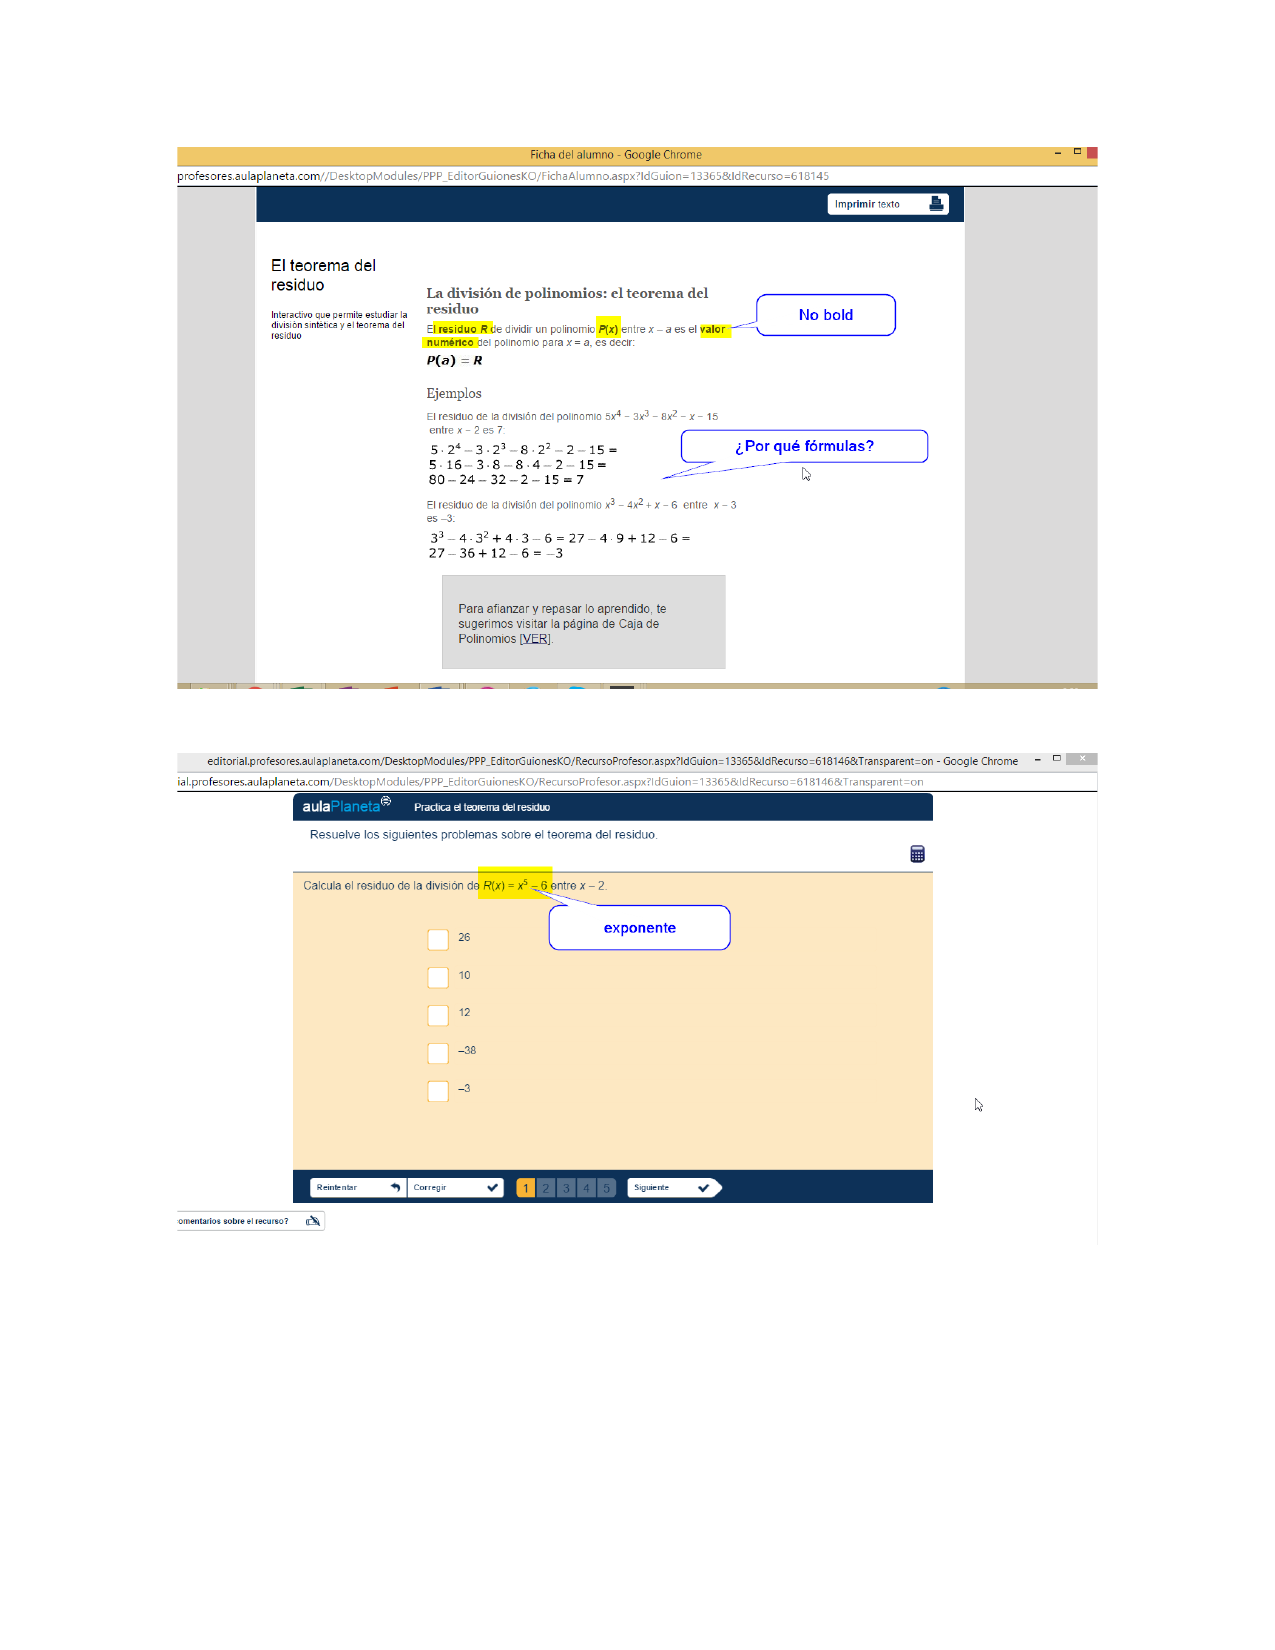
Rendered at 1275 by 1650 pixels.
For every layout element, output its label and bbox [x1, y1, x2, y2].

picture [177, 147, 1098, 689]
picture [177, 753, 1098, 1245]
